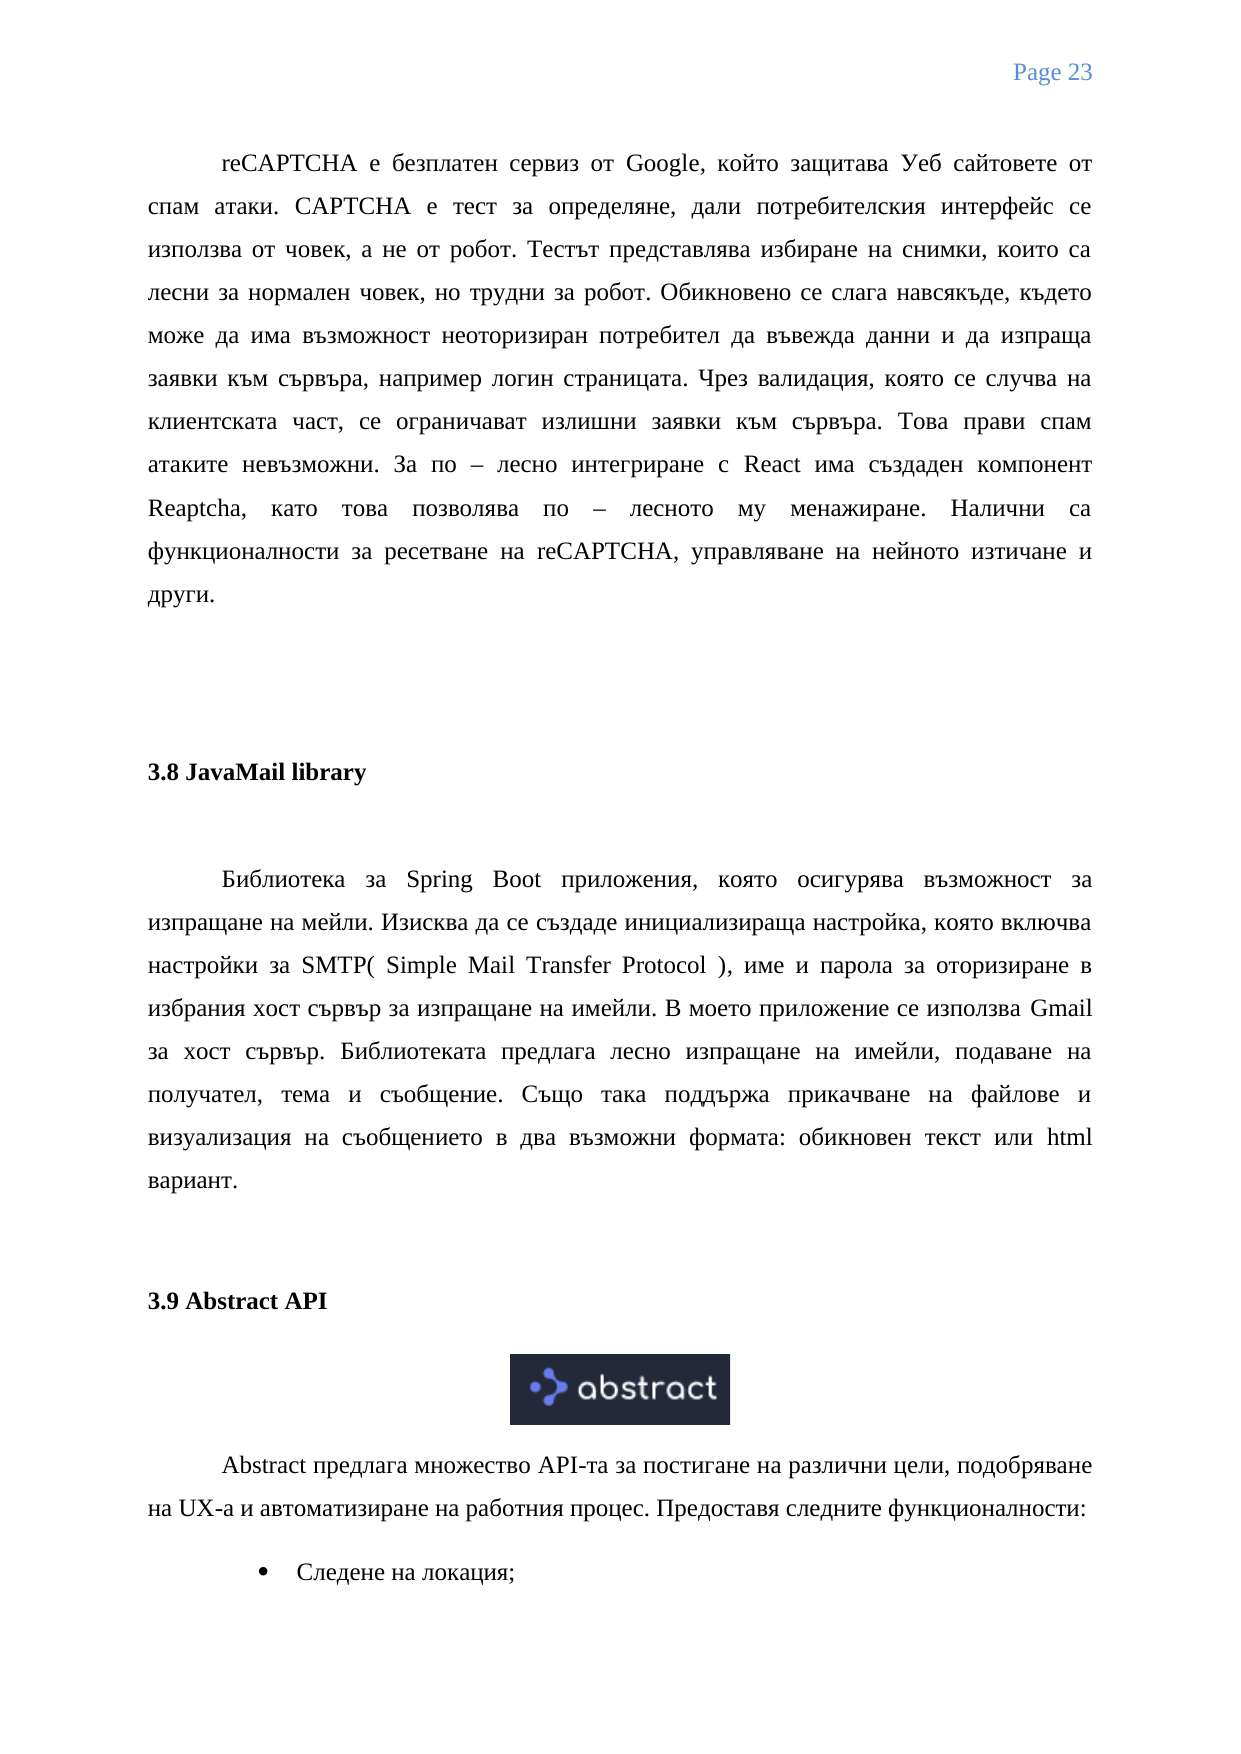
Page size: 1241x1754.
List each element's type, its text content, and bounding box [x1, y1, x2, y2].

text Abstract предлага множество API-та за постигане на различни цели, подобряване на UX-а и автоматизиране на работния процес. Предоставя следните функционалности: [148, 1450, 1093, 1522]
subtitle 3.9 Abstract API [148, 1286, 1093, 1315]
picture [510, 1354, 731, 1425]
subtitle 3.8 JavaMail library [148, 757, 1093, 785]
text reCAPTCHA е безплатен сервиз от Google, който защитава Уеб сайтовете от спам атаки. CAPTCHA е тест за определяне, дали потребителския интерфейс се използва от човек, а не от робот. Тестът представлява избиране на снимки, които са лесни за нормален човек, но трудни за робот. Обикновено се слага навсякъде, където може да има възможност неоторизиран потребител да въвежда данни и да изпраща заявки към сървъра, например логин страницата. Чрез валидация, която се случва на клиентската част, се ограничават излишни заявки към сървъра. Това прави спам атаките невъзможни. За по – лесно интегриране с React има създаден компонент Reaptcha, като това позволява по – лесното му менажиране. Налични са функционалности за ресетване на reCAPTCHA, управляване на нейното изтичане и други. [148, 148, 1093, 608]
list Следене на локация; [259, 1557, 1093, 1586]
text Библиотека за Spring Boot приложения, която осигурява възможност за изпращане на мейли. Изисква да се създаде инициализираща настройка, която включва настройки за SMTP( Simple Mail Transfer Protocol ), име и парола за оторизиране в избрания хост сървър за изпращане на имейли. В моето приложение се използва Gmail за хост сървър. Библиотеката предлага лесно изпращане на имейли, подаване на получател, тема и съобщение. Също така поддържа прикачване на файлове и визуализация на съобщението в два възможни формата: обикновен текст или html вариант. [148, 864, 1093, 1194]
